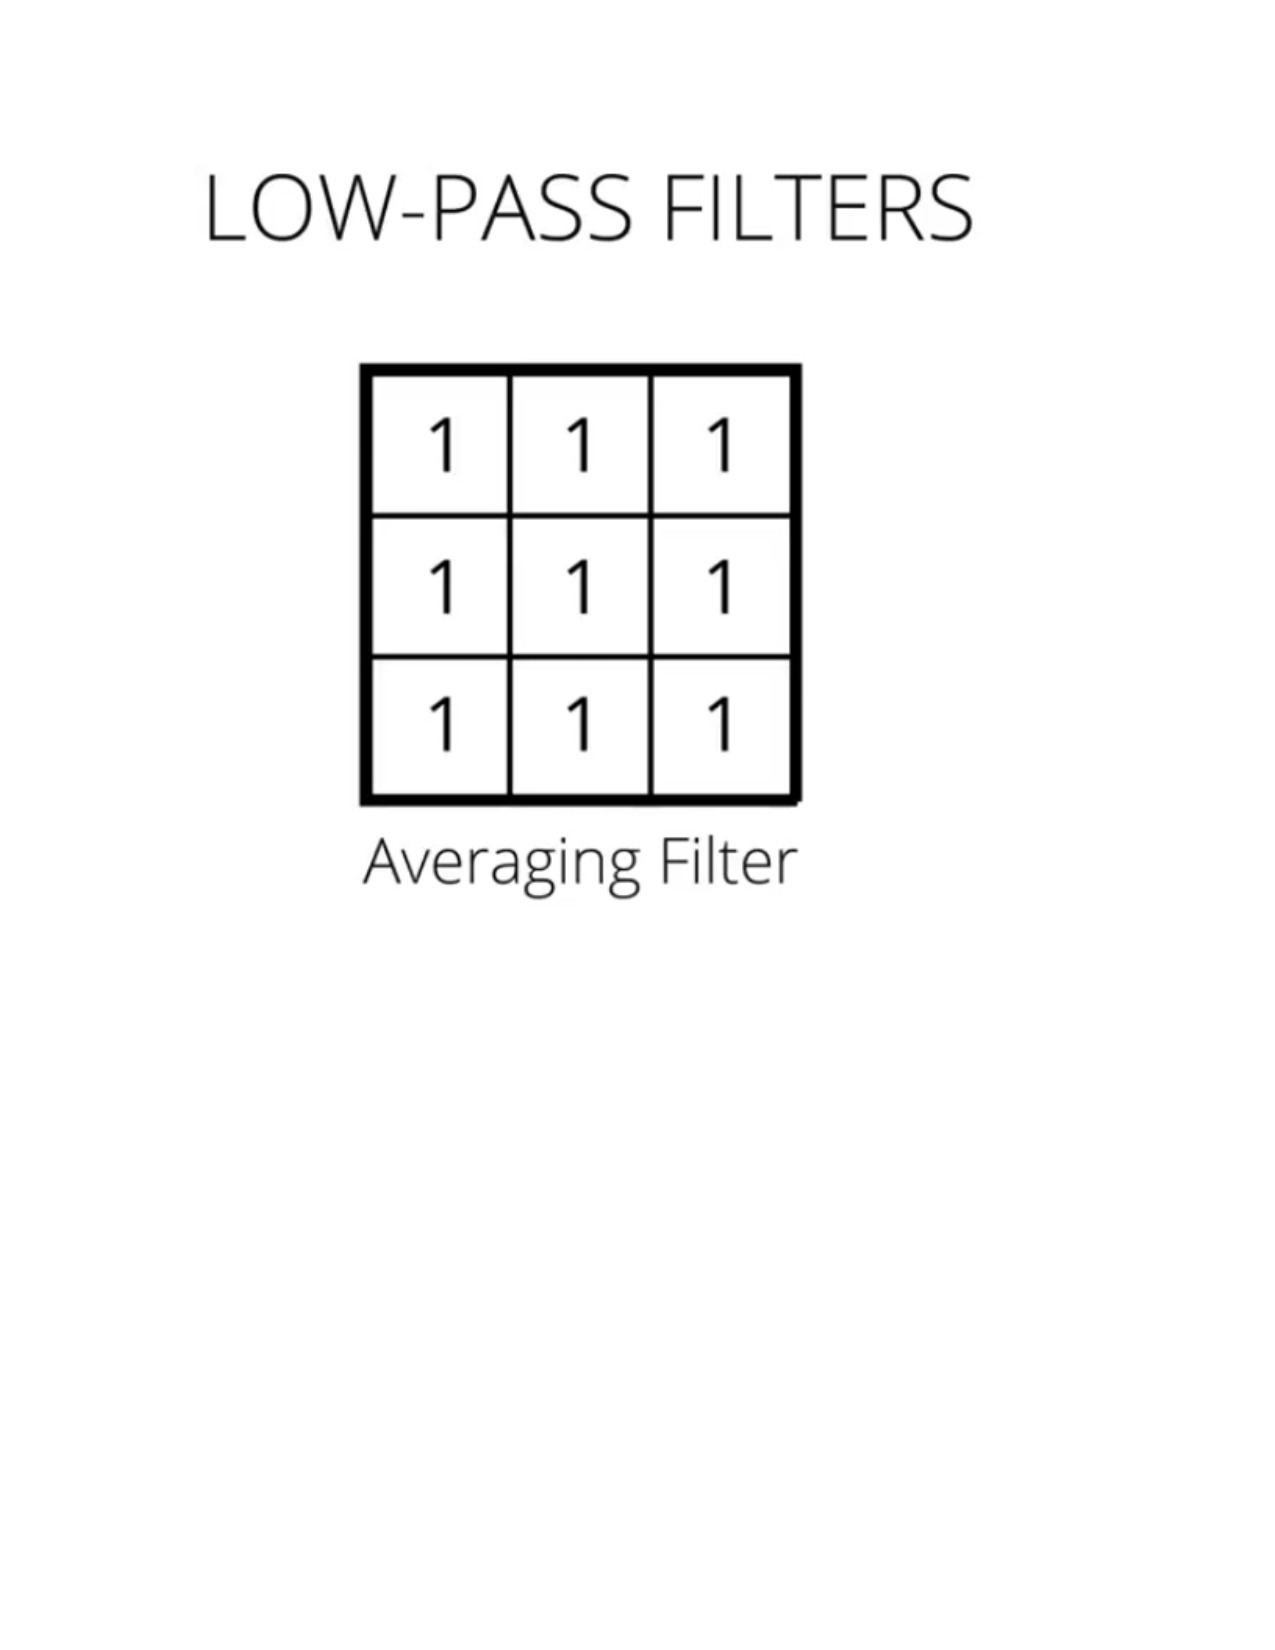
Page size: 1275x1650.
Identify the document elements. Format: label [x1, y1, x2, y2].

picture [150, 150, 1049, 991]
